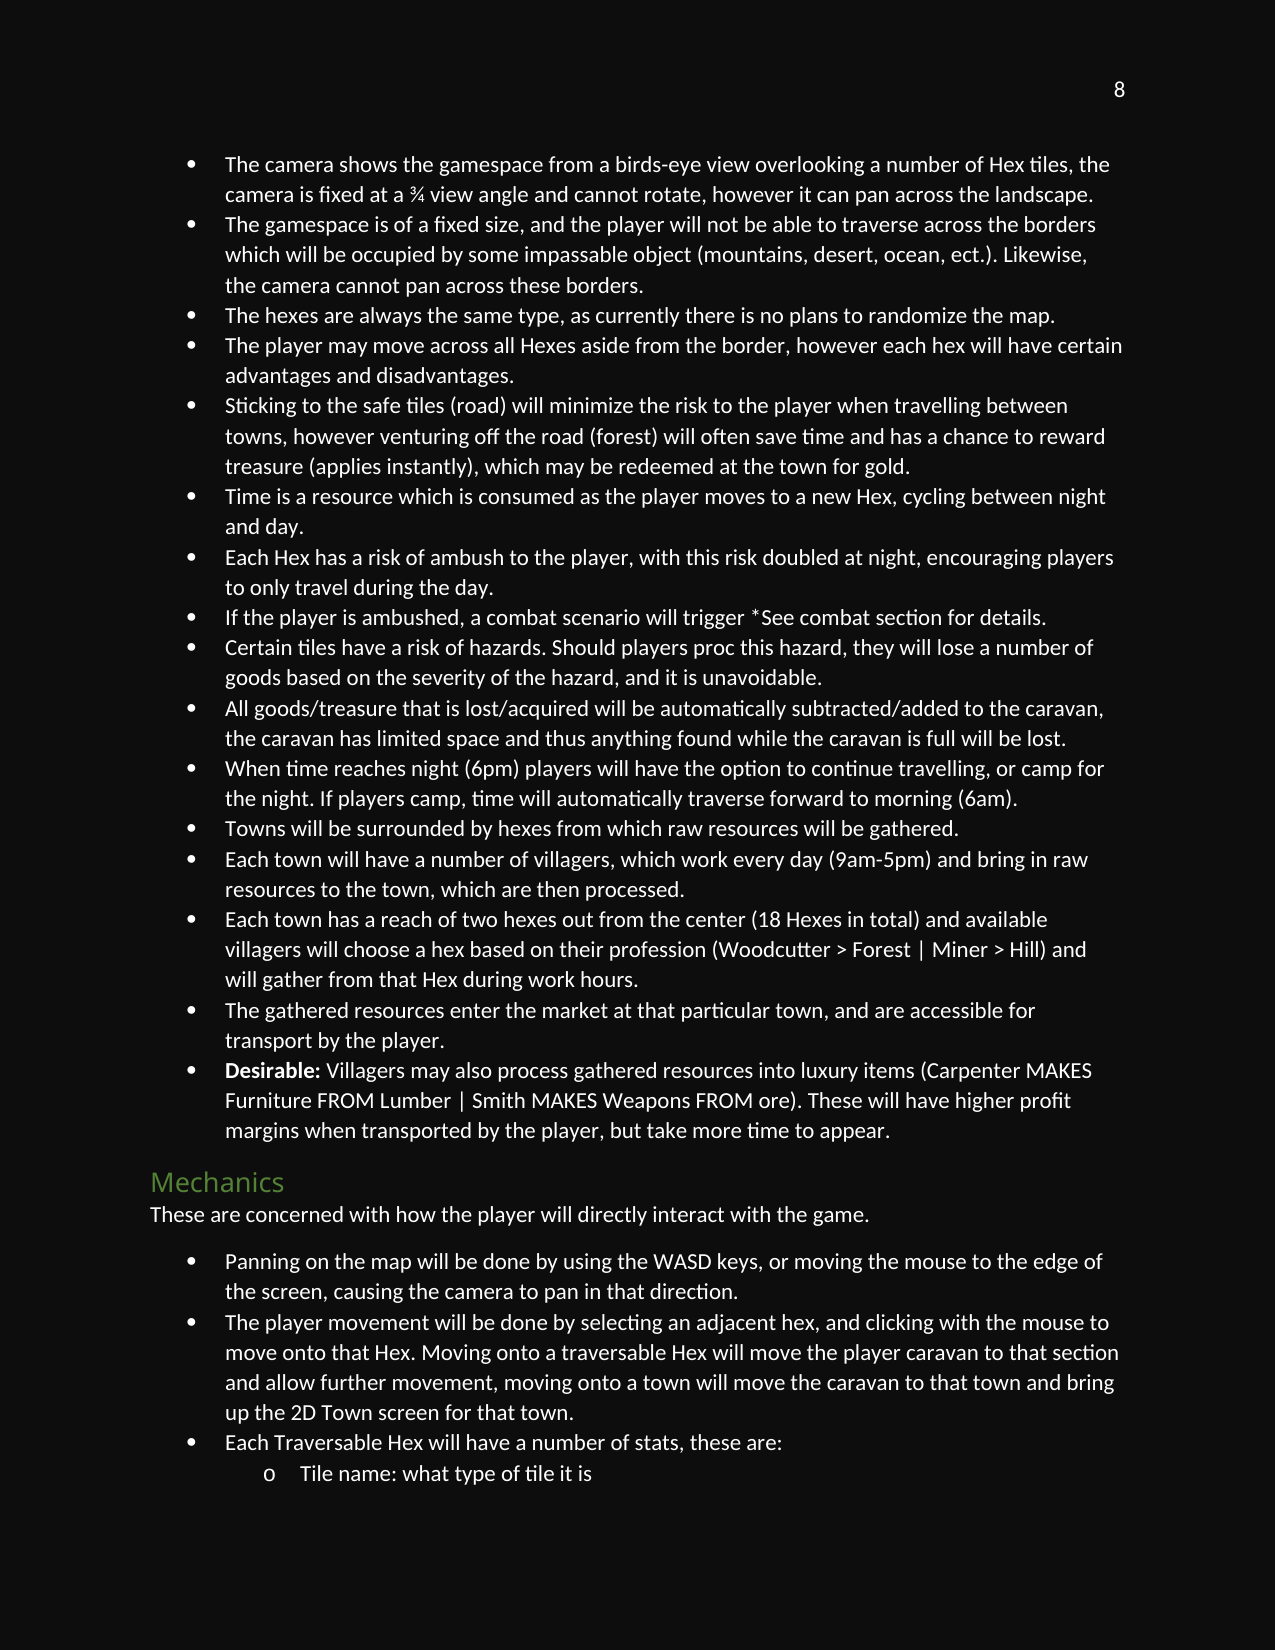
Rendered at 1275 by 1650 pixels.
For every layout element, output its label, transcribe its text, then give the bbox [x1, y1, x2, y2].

list Time is a resource which is consumed as the player moves to a new Hex, cycling between night and day. [187, 482, 1125, 541]
list Each Hex has a risk of ambush to the player, with this risk doubled at night, encouraging players to only travel during the day. [187, 543, 1125, 601]
list The hexes are always the same type, as currently there is no plans to randomize the map. [187, 301, 1125, 329]
list The gamespace is of a fixed size, and the player will not be able to traverse across the borders which will be occupied by some impassable object (mountains, desert, ocean, ect.). Likewise, the camera cannot pan across these borders. [187, 210, 1125, 299]
list Desirable: Villagers may also process gathered resources into luxury items (Carpenter MAKES Furniture FROM Lumber | Smith MAKES Weapons FROM ore). These will have higher profit margins when transported by the player, but take more time to appear. [187, 1056, 1125, 1145]
list Each Traversable Hex will have a number of stats, these are: [187, 1428, 1125, 1457]
list When time reaches night (6pm) players will have the option to continue travelling, or camp for the night. If players camp, time will automatically traverse forward to morning (6am). [187, 754, 1125, 812]
list Each town will have a number of villagers, which work every day (9am-5pm) and bring in raw resources to the town, which are then processed. [187, 845, 1125, 903]
list Panning on the map will be done by using the WASD keys, or moving the mouse to the edge of the screen, causing the camera to pan in that direction. [187, 1247, 1125, 1306]
list Each town has a reach of two hexes out from the center (18 Hexes in total) and available villagers will choose a hex based on their profession (Woodcutter > Forest | Miner > Hill) and will gather from that Hex during work hours. [187, 905, 1125, 994]
list The player movement will be done by selecting an adjacent hex, and clicking with the mouse to move onto that Hex. Moving onto a traversable Hex will move the player caravan to that section and allow further movement, moving onto a town will move the caravan to that town and bring up the 2D Town screen for that town. [187, 1308, 1125, 1426]
text These are concerned with how the player will directly interact with the game. [150, 1200, 1125, 1228]
list Certain tiles have a risk of hazards. Should players proc this hazard, they will lose a number of goods based on the severity of the hazard, and it is unavoidable. [187, 633, 1125, 692]
list Towns will be surrounded by hexes from which raw resources will be gathered. [187, 814, 1125, 843]
list All goods/treasure that is lost/acquired will be automatically subtracted/added to the caravan, the caravan has limited space and thus anything found while the caravan is full will be lost. [187, 694, 1125, 752]
list The camera shows the gamespace from a birds-eye view overlooking a number of Hex tiles, the camera is fixed at a ¾ view angle and cannot rotate, however it can pan across the landscape. [187, 150, 1125, 208]
list Tile name: what type of tile it is [262, 1459, 1125, 1488]
list If the player is ambushed, a combat scenario will trigger *See combat section for details. [187, 603, 1125, 631]
subtitle Mechanics [150, 1163, 1125, 1200]
list Sticking to the safe tiles (road) will minimize the risk to the player when travelling between towns, however venturing off the road (forest) will often save time and has a chance to reward treasure (applies instantly), which may be redeemed at the town for gold. [187, 392, 1125, 480]
list The player may move across all Hexes aside from the border, however each hex will have certain advantages and disadvantages. [187, 331, 1125, 389]
list The gathered resources enter the market at that particular town, and are accessible for transport by the player. [187, 996, 1125, 1054]
